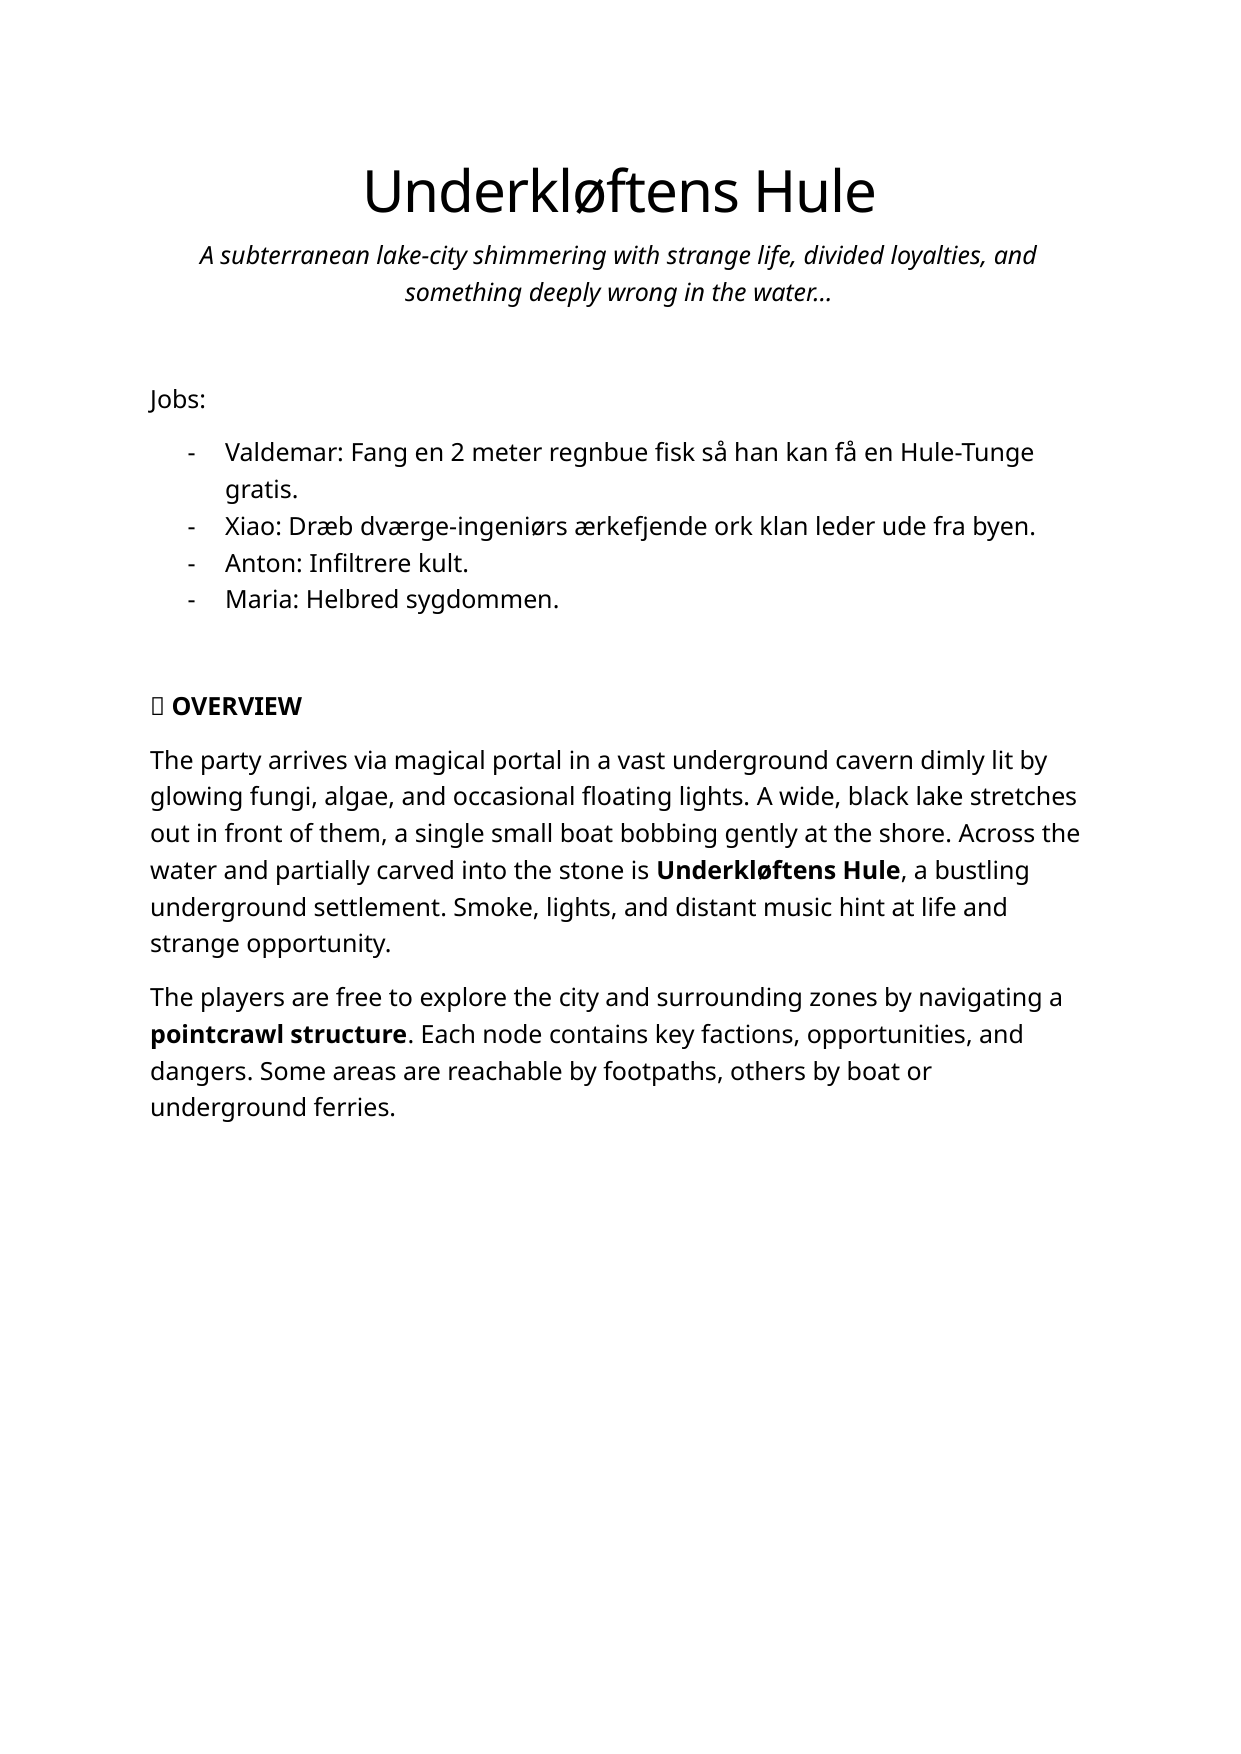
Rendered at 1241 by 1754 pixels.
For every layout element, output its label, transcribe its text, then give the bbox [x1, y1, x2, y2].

list Xiao: Dræb dværge-ingeniørs ærkefjende ork klan leder ude fra byen. [187, 508, 1090, 542]
list Valdemar: Fang en 2 meter regnbue fisk så han kan få en Hule-Tunge gratis. [187, 435, 1090, 506]
text The players are free to explore the city and surrounding zones by navigating a pointcrawl structure. Each node contains key factions, opportunities, and dangers. Some areas are reachable by footpaths, others by boat or underground ferries. [150, 979, 1090, 1124]
list Maria: Helbred sygdommen. [187, 582, 1090, 616]
title Underkløftens Hule [150, 150, 1090, 229]
text 🧭 OVERVIEW [150, 689, 1090, 723]
text Jobs: [150, 381, 1090, 416]
text The party arrives via magical portal in a vast underground cavern dimly lit by glowing fungi, algae, and occasional floating lights. A wide, black lake stretches out in front of them, a single small boat bobbing gently at the shore. Across the water and partially carved into the stone is Underkløftens Hule, a bustling underground settlement. Smoke, lights, and distant music hint at life and strange opportunity. [150, 742, 1090, 960]
list Anton: Infiltrere kult. [187, 545, 1090, 579]
text A subterranean lake-city shimmering with strange life, divided loyalties, and something deeply wrong in the water… [150, 238, 1090, 309]
